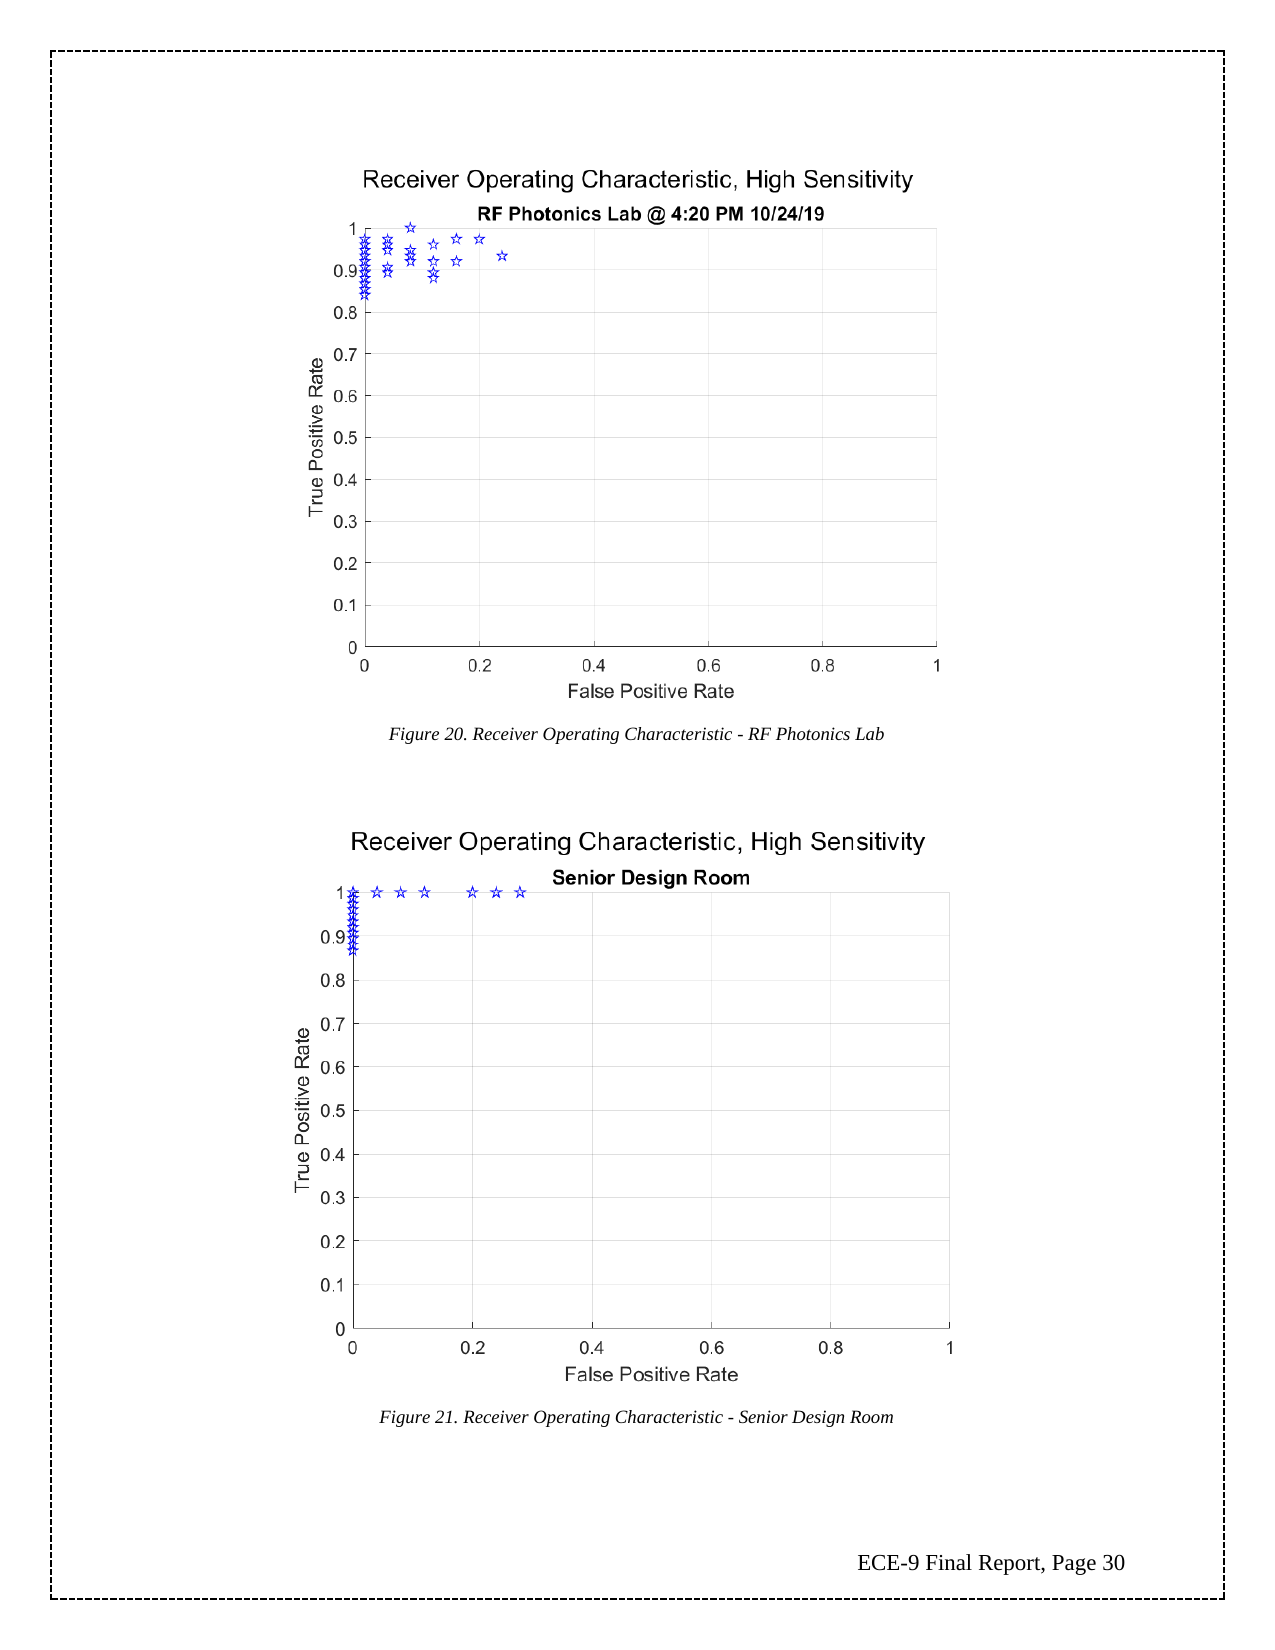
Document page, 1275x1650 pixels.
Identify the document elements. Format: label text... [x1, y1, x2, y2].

text Figure 21. Receiver Operating Characteristic - Senior Design Room [150, 1406, 1125, 1428]
picture [252, 810, 1023, 1388]
text Figure 20. Receiver Operating Characteristic - RF Photonics Lab [150, 723, 1125, 744]
picture [268, 150, 1007, 704]
